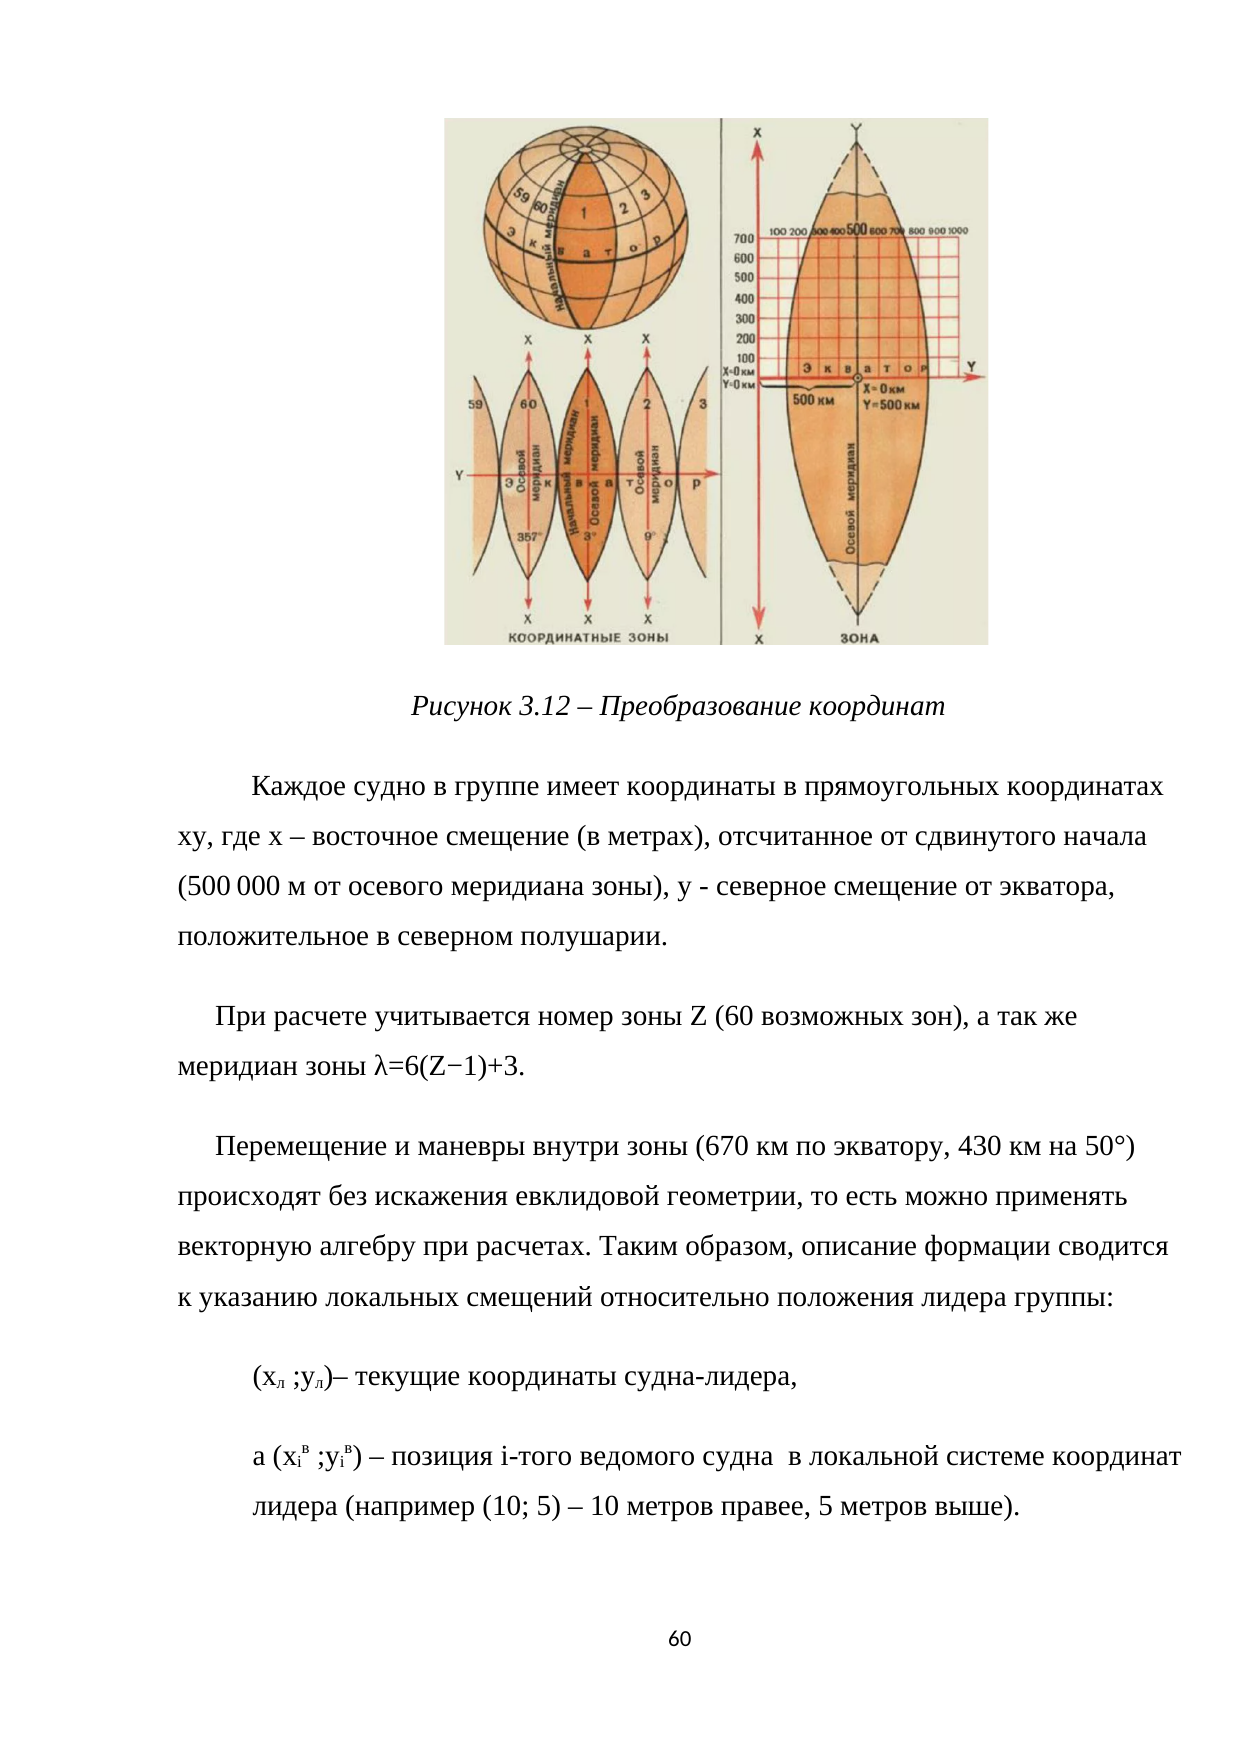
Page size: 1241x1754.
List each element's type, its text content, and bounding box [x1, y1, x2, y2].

picture [444, 118, 989, 645]
text Рисунок 3.12 – Преобразование координат [177, 688, 1182, 722]
text (xл ;yл)– текущие координаты судна-лидера, [252, 1358, 1182, 1392]
text Каждое судно в группе имеет координаты в прямоугольных координатах xy, где x – восточное смещение (в метрах), отсчитанное от сдвинутого начала (500 000 м от осевого меридиана зоны), y - северное смещение от экватора, положительное в северном полушарии. [177, 768, 1182, 952]
text а (xiв ;yiв) – позиция i-того ведомого судна в локальной системе координат лидера (например (10; 5) – 10 метров правее, 5 метров выше). [252, 1438, 1182, 1522]
text Перемещение и маневры внутри зоны (670 км по экватору, 430 км на 50°) происходят без искажения евклидовой геометрии, то есть можно применять векторную алгебру при расчетах. Таким образом, описание формации сводится к указанию локальных смещений относительно положения лидера группы: [177, 1128, 1182, 1312]
text При расчете учитывается номер зоны Z (60 возможных зон), а так же меридиан зоны λ=6(Z−1)+3. [177, 998, 1182, 1082]
